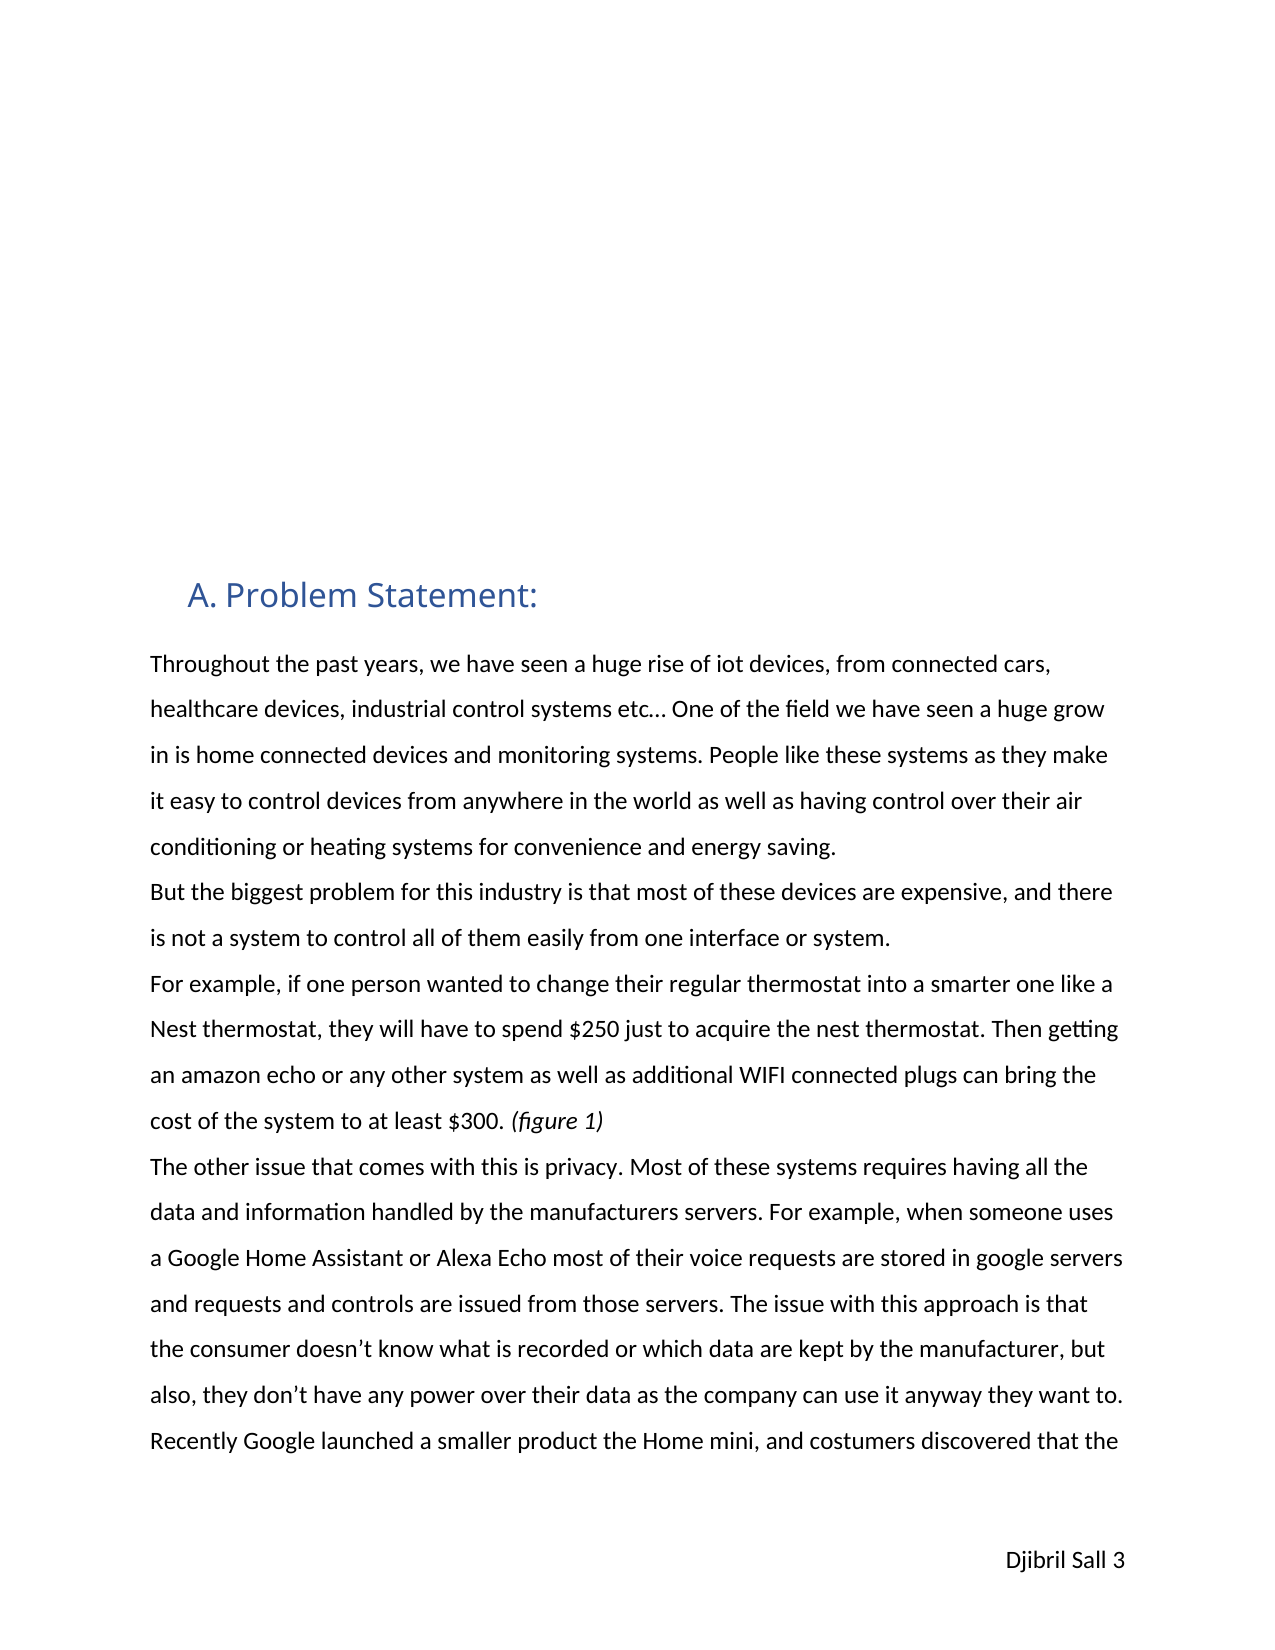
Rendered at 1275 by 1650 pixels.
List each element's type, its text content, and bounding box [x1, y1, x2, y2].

text Throughout the past years, we have seen a huge rise of iot devices, from connected cars, healthcare devices, industrial control systems etc… One of the field we have seen a huge grow in is home connected devices and monitoring systems. People like these systems as they make it easy to control devices from anywhere in the world as well as having control over their air conditioning or heating systems for convenience and energy saving. [150, 648, 1125, 861]
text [150, 1151, 1125, 1456]
subtitle Problem Statement: [187, 572, 1125, 617]
text For example, if one person wanted to change their regular thermostat into a smarter one like a Nest thermostat, they will have to spend $250 just to acquire the nest thermostat. Then getting an amazon echo or any other system as well as additional WIFI connected plugs can bring the cost of the system to at least $300. (figure 1) [150, 968, 1125, 1136]
text But the biggest problem for this industry is that most of these devices are expensive, and there is not a system to control all of them easily from one interface or system. [150, 876, 1125, 953]
